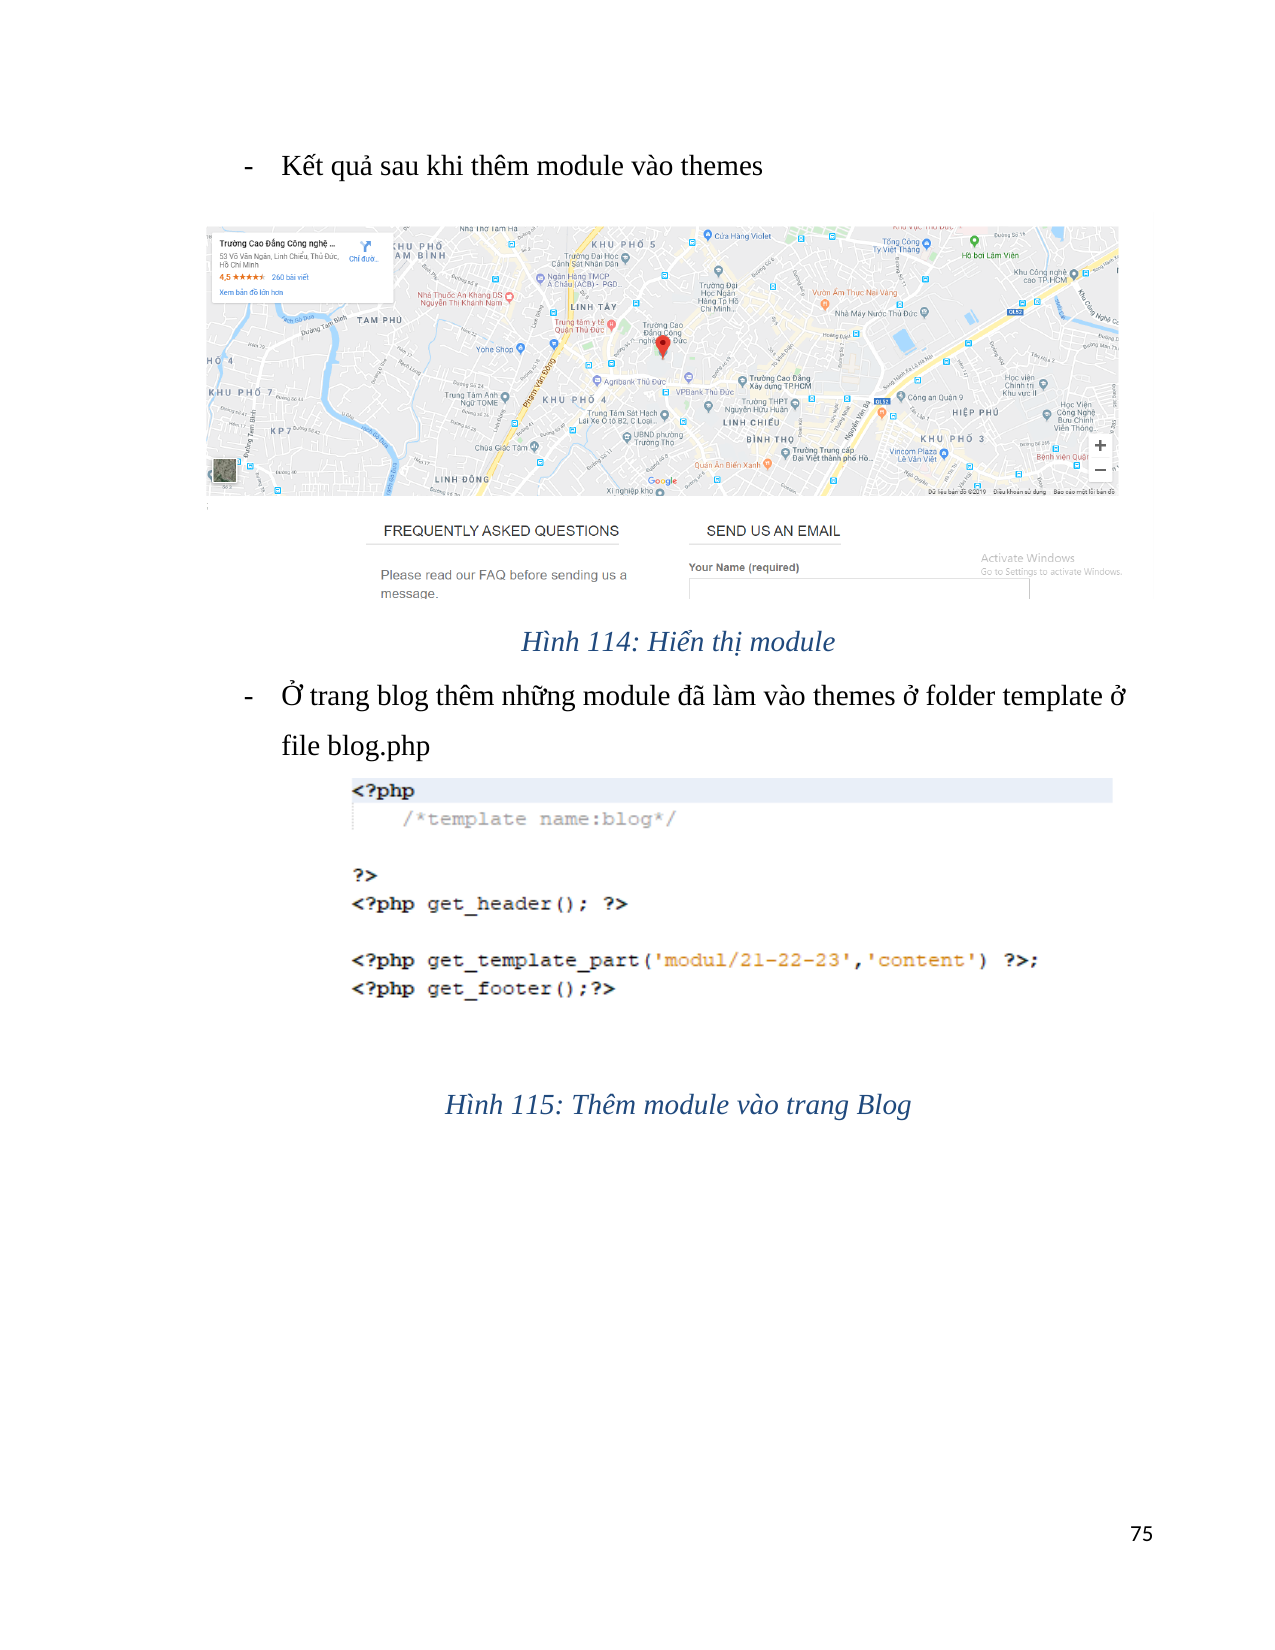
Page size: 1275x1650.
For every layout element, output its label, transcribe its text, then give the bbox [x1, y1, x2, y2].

list Ở trang blog thêm những module đã làm vào themes ở folder template ở file blog.php [244, 678, 1153, 762]
text Hình 114: Hiển thị module [206, 624, 1153, 657]
list Kết quả sau khi thêm module vào themes [244, 148, 1153, 181]
text Hình 115: Thêm module vào trang Blog [206, 1087, 1153, 1121]
picture [321, 778, 1113, 1059]
